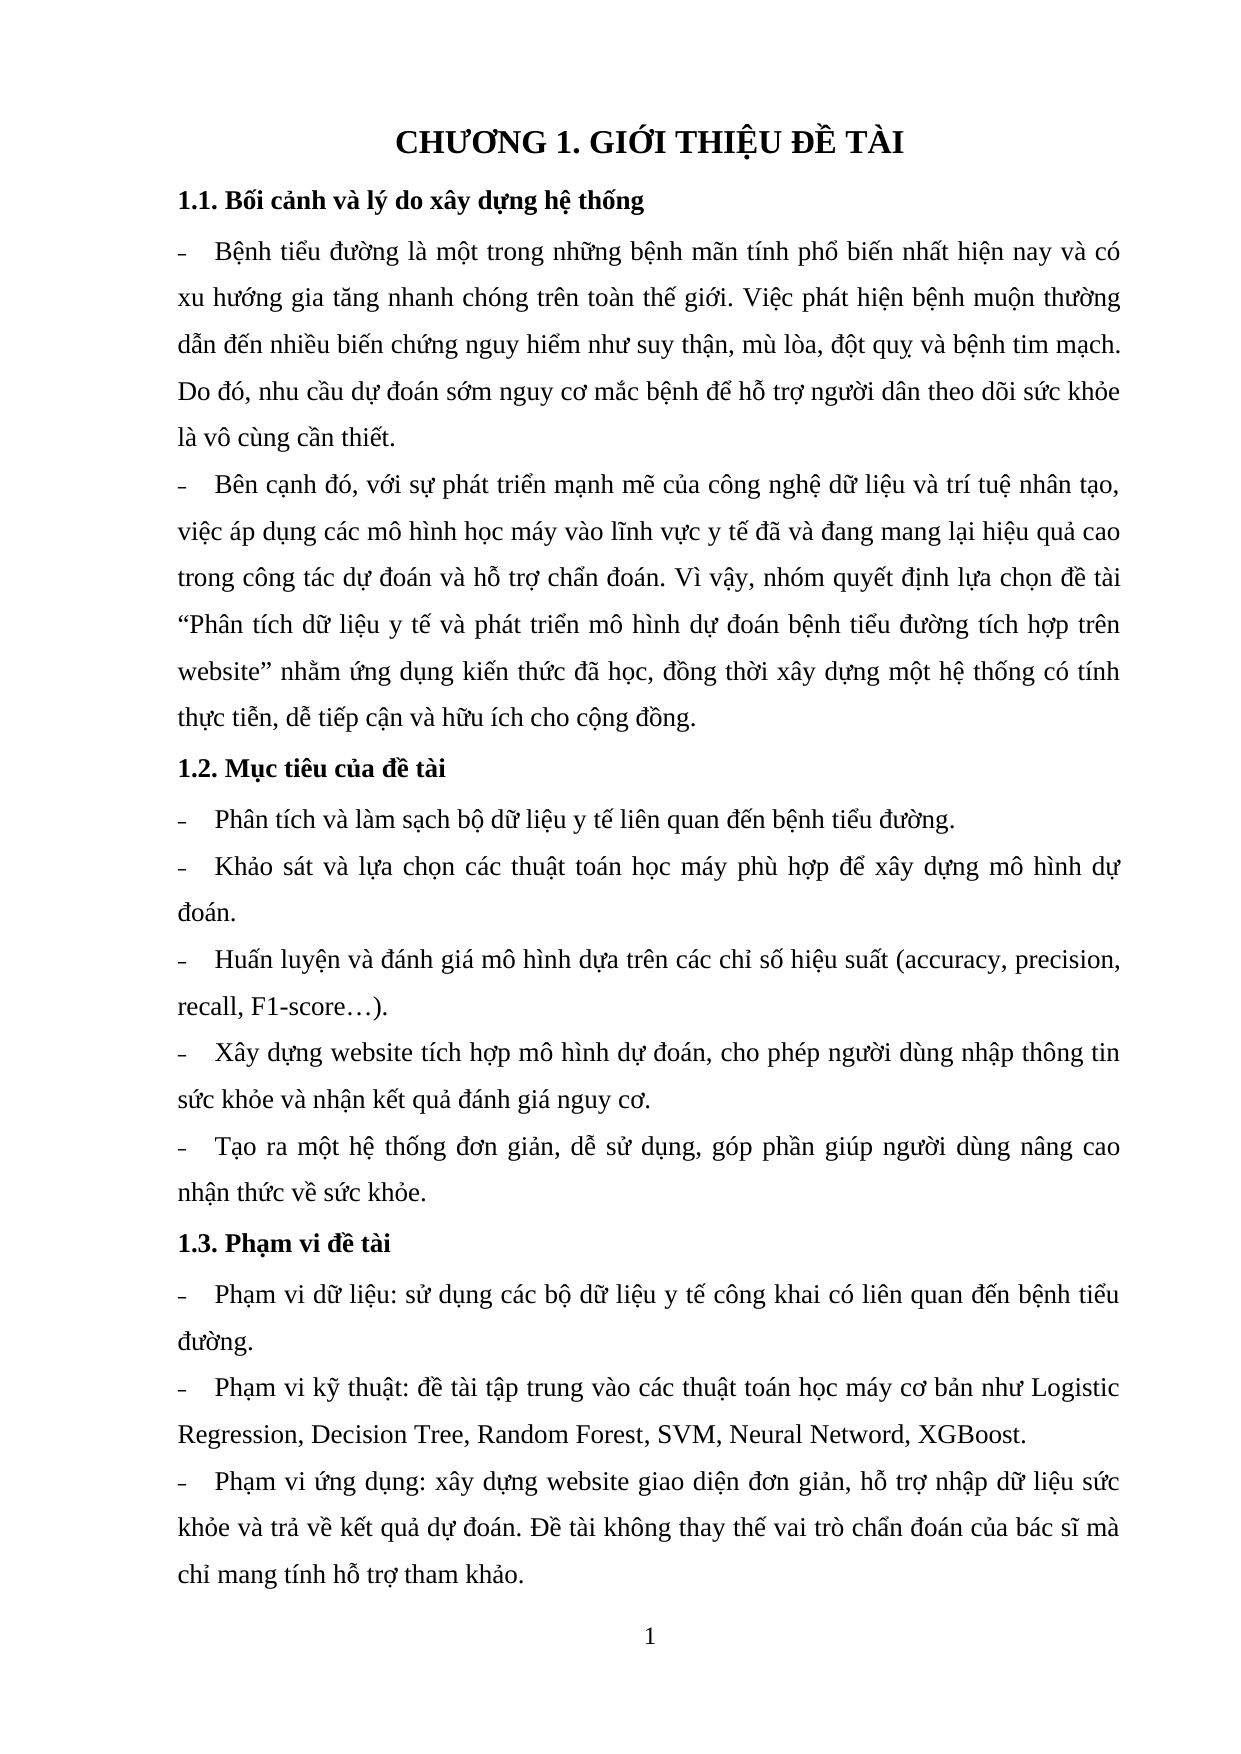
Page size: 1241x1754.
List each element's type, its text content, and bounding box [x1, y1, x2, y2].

list Xây dựng website tích hợp mô hình dự đoán, cho phép người dùng nhập thông tin sức khỏe và nhận kết quả đánh giá nguy cơ. [177, 1036, 1122, 1114]
list Khảo sát và lựa chọn các thuật toán học máy phù hợp để xây dựng mô hình dự đoán. [177, 850, 1122, 928]
list Tạo ra một hệ thống đơn giản, dễ sử dụng, góp phần giúp người dùng nâng cao nhận thức về sức khỏe. [177, 1130, 1122, 1208]
subtitle 1.3. Phạm vi đề tài [177, 1227, 1122, 1258]
list Phạm vi dữ liệu: sử dụng các bộ dữ liệu y tế công khai có liên quan đến bệnh tiểu đường. [177, 1278, 1122, 1356]
subtitle CHƯƠNG 1. GIỚI THIỆU ĐỀ TÀI [177, 122, 1122, 161]
list Phân tích và làm sạch bộ dữ liệu y tế liên quan đến bệnh tiểu đường. [177, 803, 1122, 834]
list Phạm vi ứng dụng: xây dựng website giao diện đơn giản, hỗ trợ nhập dữ liệu sức khỏe và trả về kết quả dự đoán. Đề tài không thay thế vai trò chẩn đoán của bác sĩ mà chỉ mang tính hỗ trợ tham khảo. [177, 1465, 1122, 1589]
list Bệnh tiểu đường là một trong những bệnh mãn tính phổ biến nhất hiện nay và có xu hướng gia tăng nhanh chóng trên toàn thế giới. Việc phát hiện bệnh muộn thường dẫn đến nhiều biến chứng nguy hiểm như suy thận, mù lòa, đột quỵ và bệnh tim mạch. Do đó, nhu cầu dự đoán sớm nguy cơ mắc bệnh để hỗ trợ người dân theo dõi sức khỏe là vô cùng cần thiết. [177, 235, 1122, 453]
subtitle 1.2. Mục tiêu của đề tài [177, 752, 1122, 783]
list Phạm vi kỹ thuật: đề tài tập trung vào các thuật toán học máy cơ bản như Logistic Regression, Decision Tree, Random Forest, SVM, Neural Netword, XGBoost. [177, 1371, 1122, 1449]
subtitle 1.1. Bối cảnh và lý do xây dựng hệ thống [177, 184, 1122, 215]
list Huấn luyện và đánh giá mô hình dựa trên các chỉ số hiệu suất (accuracy, precision, recall, F1-score…). [177, 943, 1122, 1021]
list Bên cạnh đó, với sự phát triển mạnh mẽ của công nghệ dữ liệu và trí tuệ nhân tạo, việc áp dụng các mô hình học máy vào lĩnh vực y tế đã và đang mang lại hiệu quả cao trong công tác dự đoán và hỗ trợ chẩn đoán. Vì vậy, nhóm quyết định lựa chọn đề tài “Phân tích dữ liệu y tế và phát triển mô hình dự đoán bệnh tiểu đường tích hợp trên website” nhằm ứng dụng kiến thức đã học, đồng thời xây dựng một hệ thống có tính thực tiễn, dễ tiếp cận và hữu ích cho cộng đồng. [177, 468, 1122, 733]
